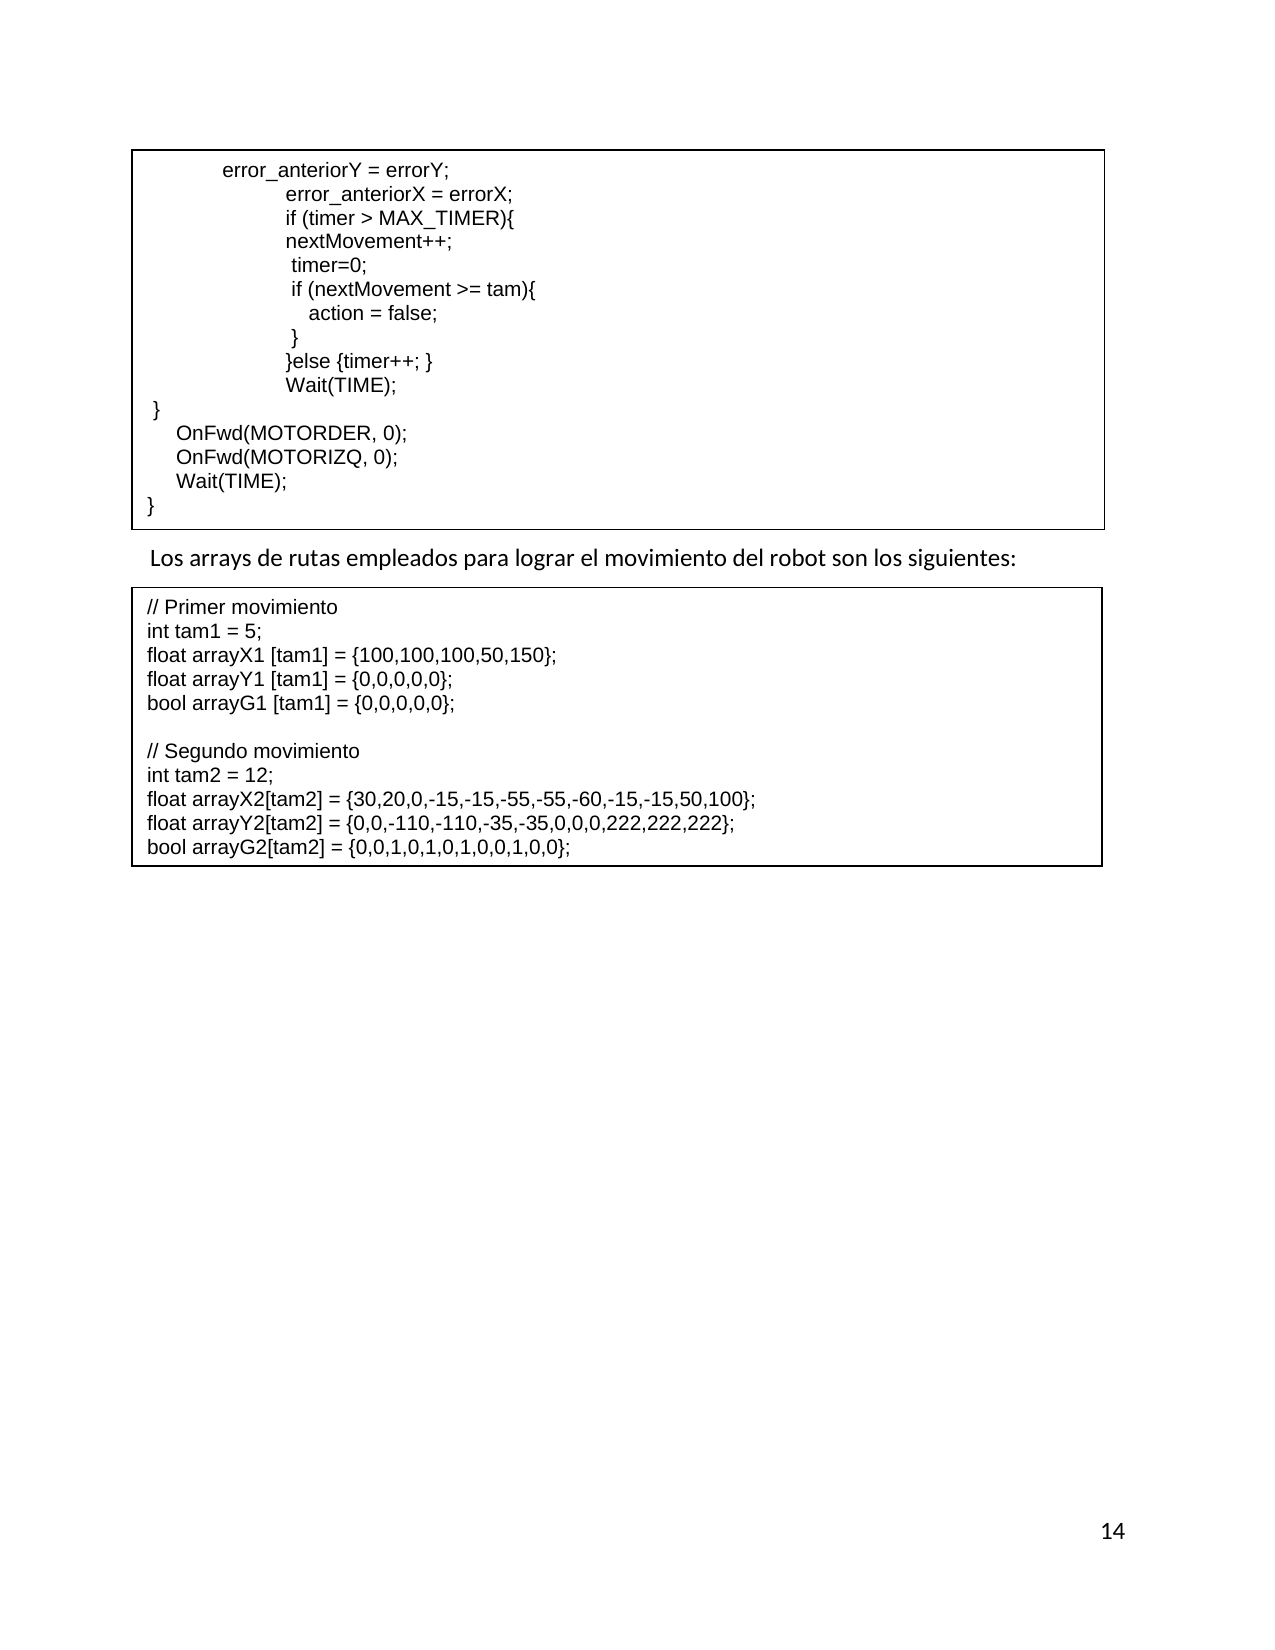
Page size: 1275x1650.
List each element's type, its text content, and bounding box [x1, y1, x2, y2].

text Los arrays de rutas empleados para lograr el movimiento del robot son los siguientes: [150, 150, 1125, 572]
